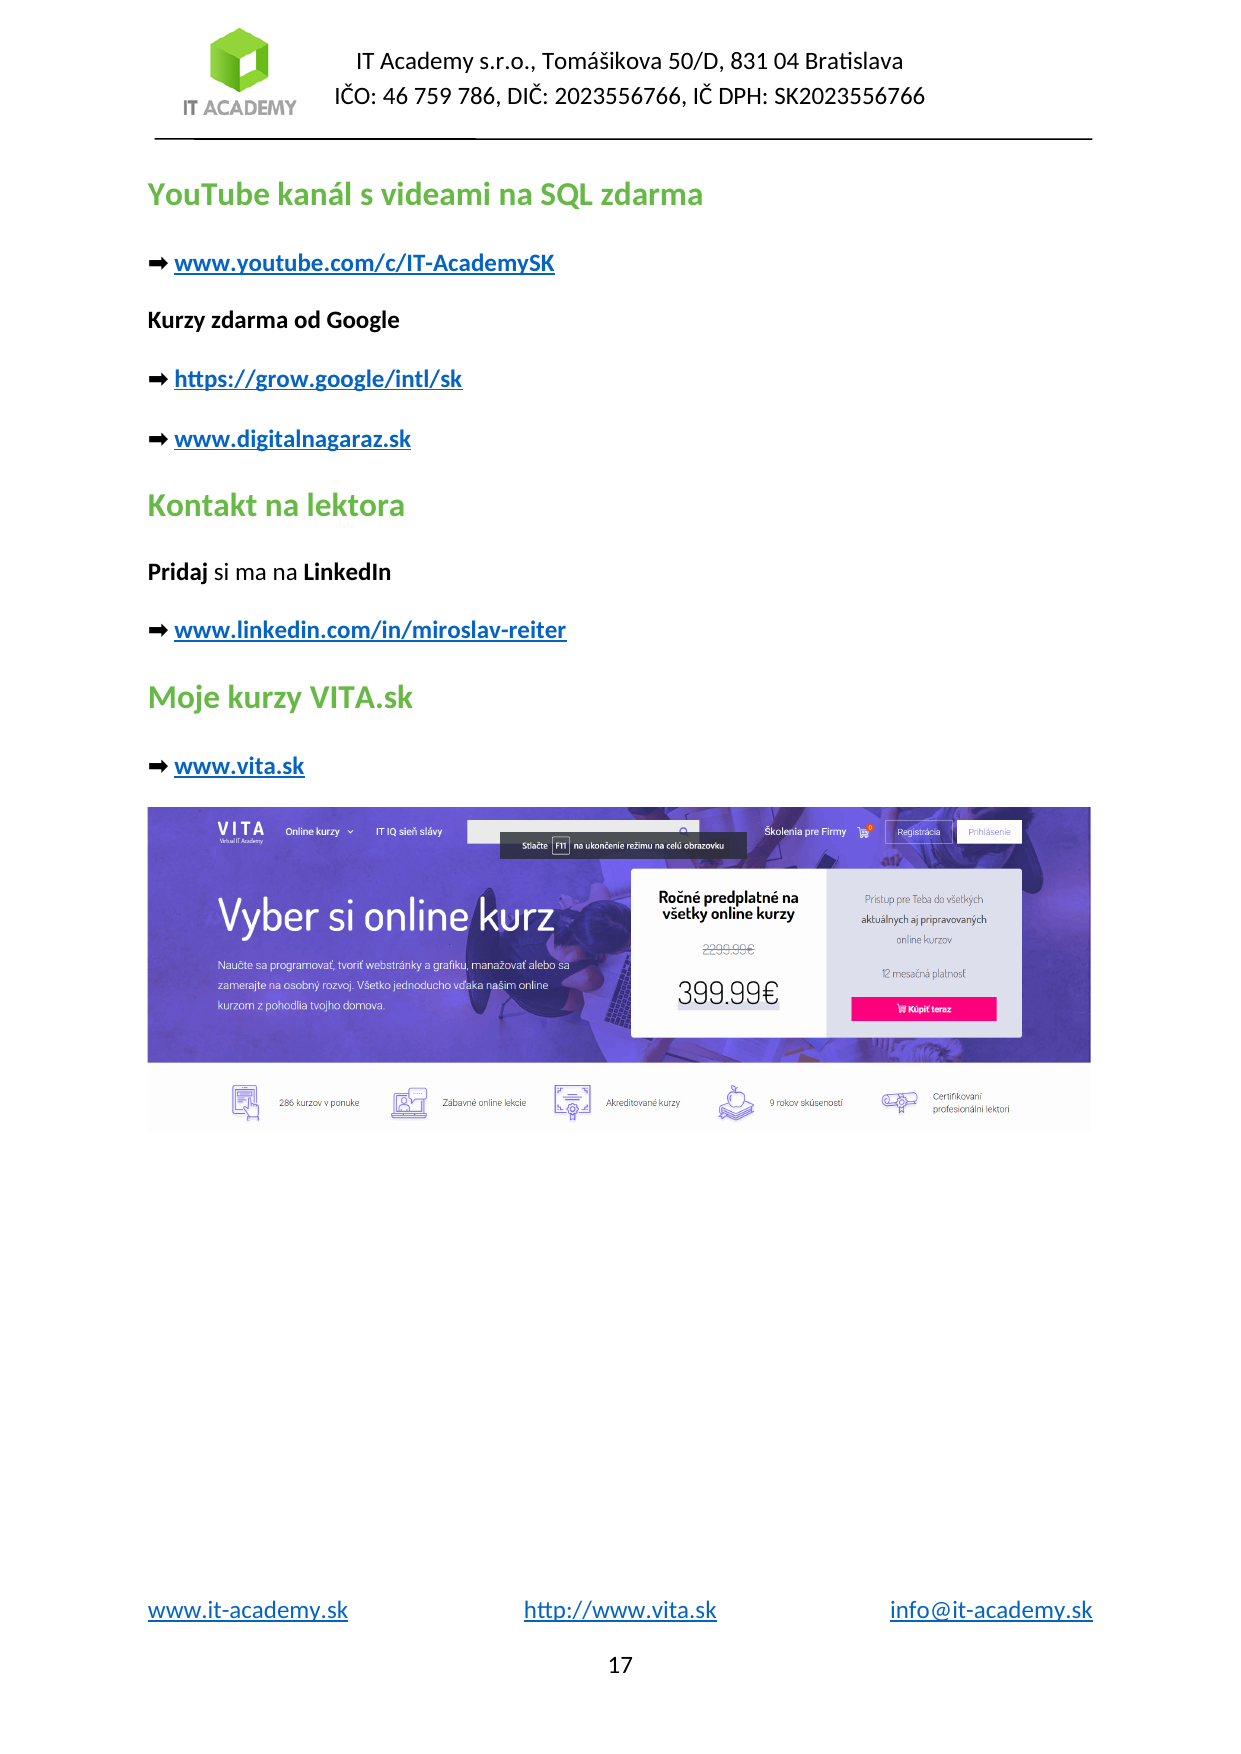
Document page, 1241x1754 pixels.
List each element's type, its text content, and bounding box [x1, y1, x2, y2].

picture [147, 807, 1091, 1133]
text Kurzy zdarma od Google [148, 304, 1093, 335]
subtitle YouTube kanál s videami na SQL zdarma [148, 173, 1093, 213]
text ➡️ www.vita.sk [148, 748, 1093, 782]
picture [182, 26, 297, 121]
subtitle Kontakt na lektora [148, 484, 1093, 525]
text ➡️ https://grow.google/intl/sk [148, 360, 1093, 394]
text ➡️ www.digitalnagaraz.sk [148, 420, 1093, 454]
text ➡️ www.youtube.com/c/IT-AcademySK [148, 244, 1093, 278]
text Pridaj si ma na LinkedIn [148, 556, 1093, 587]
subtitle Moje kurzy VITA.sk [148, 676, 1093, 717]
text ➡️ www.linkedin.com/in/miroslav-reiter [148, 612, 1093, 646]
